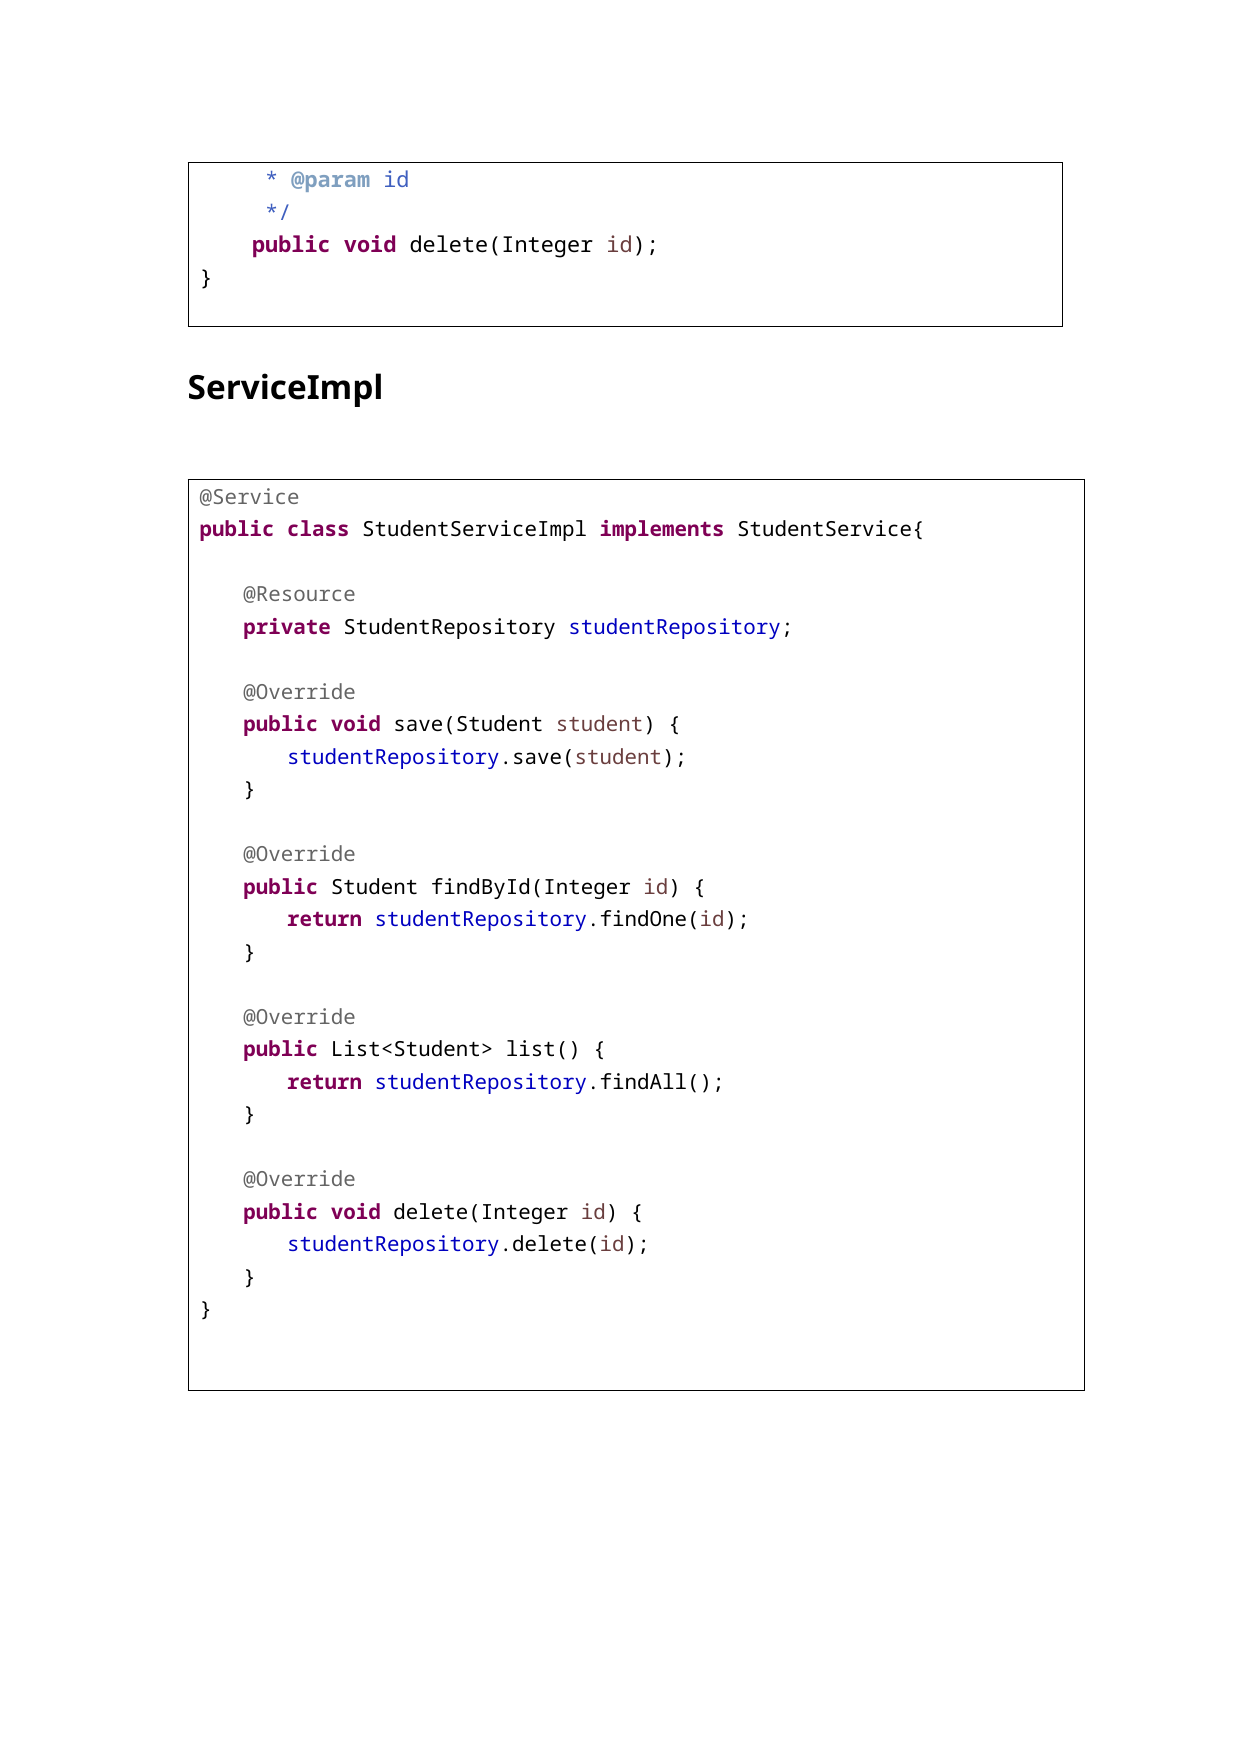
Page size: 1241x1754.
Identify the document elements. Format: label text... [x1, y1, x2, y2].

subtitle ServiceImpl [187, 354, 1053, 419]
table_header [189, 163, 1062, 326]
table_header @Service public class StudentServiceImpl implements StudentService{ @Resource private StudentRepository studentRepository; @Override public void save(Student student) { studentRepository.save(student); } @Override public Student findById(Integer id) { return studentRepository.findOne(id); } @Override public List<Student> list() { return studentRepository.findAll(); } @Override public void delete(Integer id) { studentRepository.delete(id); } } [189, 480, 1084, 1390]
